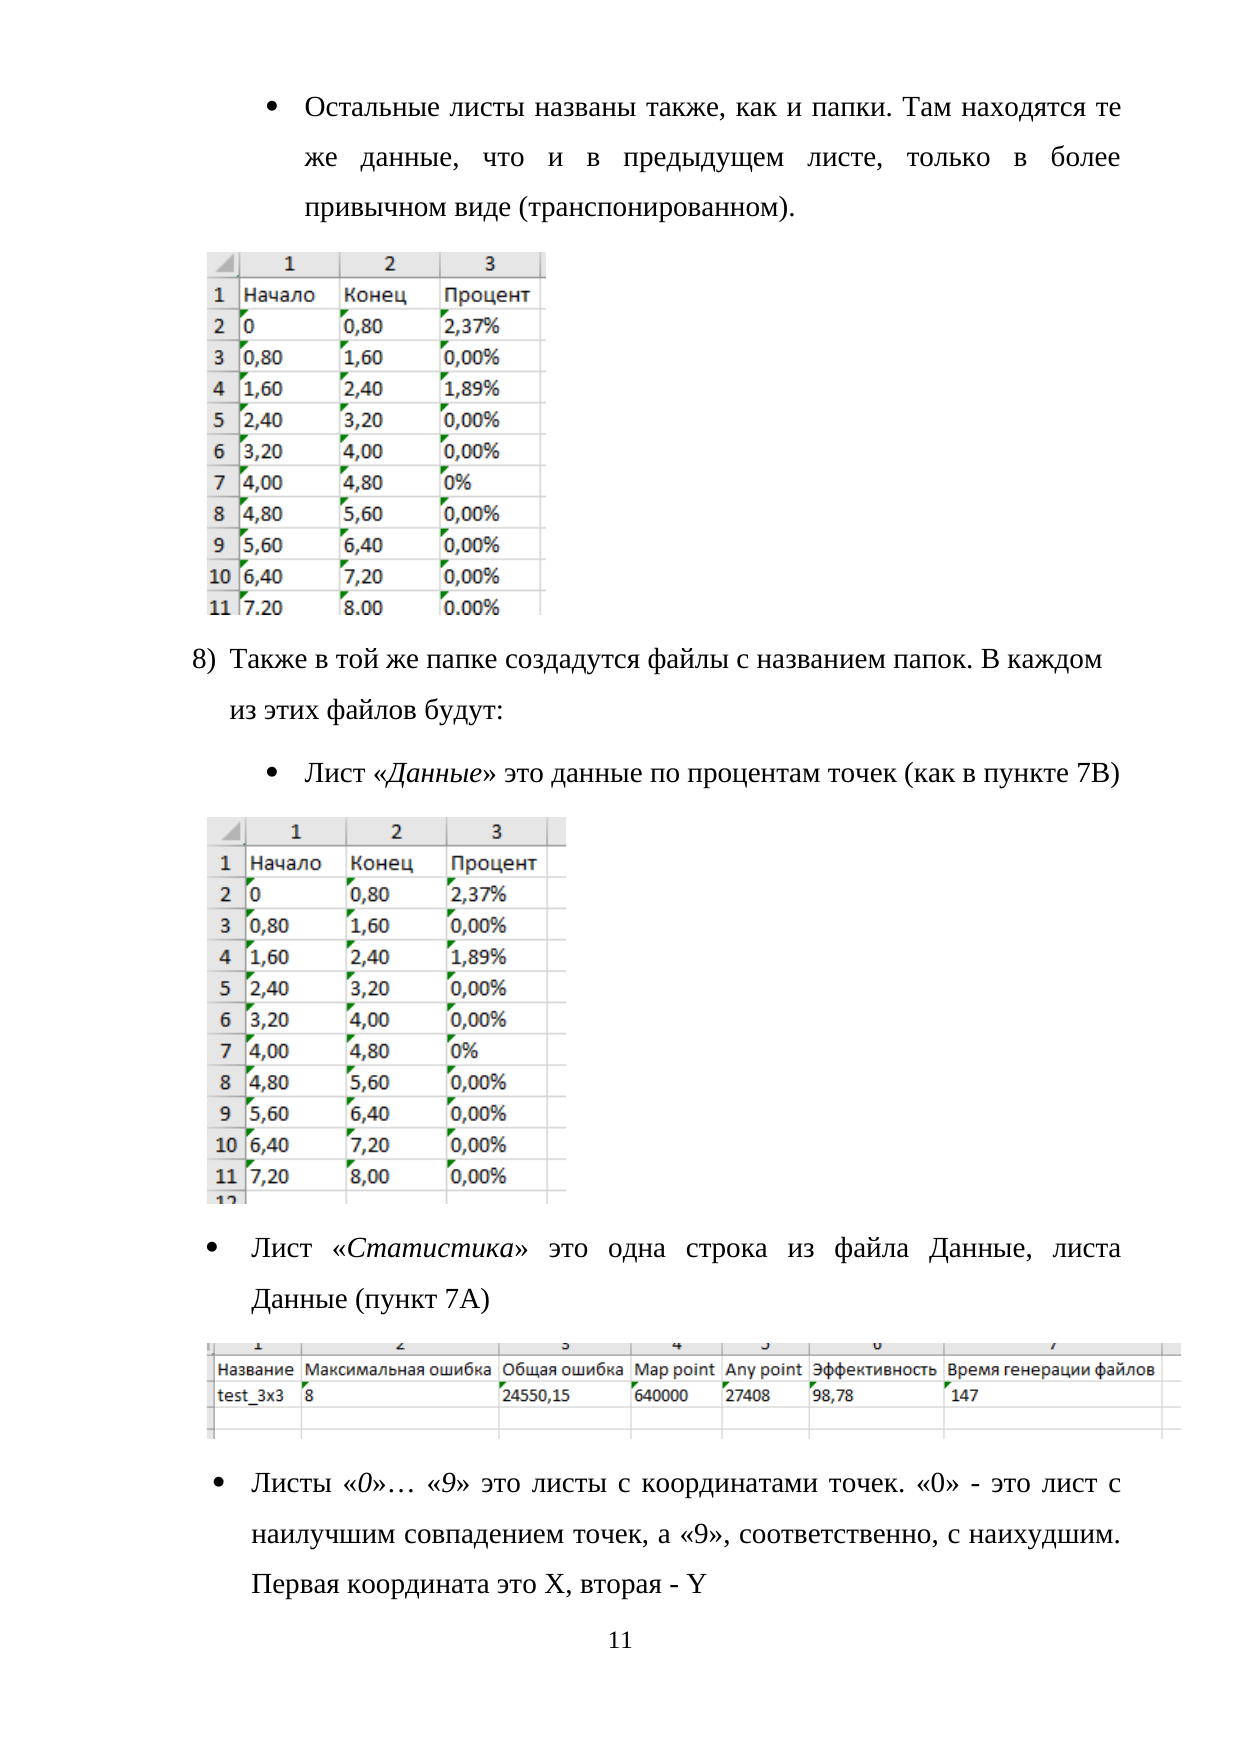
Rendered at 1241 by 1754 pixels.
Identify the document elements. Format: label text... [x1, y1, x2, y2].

list Лист «Статистика» это одна строка из файла Данные, листа Данные (пункт 7А) [207, 1230, 1122, 1314]
list Остальные листы названы также, как и папки. Там находятся те же данные, что и в предыдущем листе, только в более привычном виде (транспонированном). [267, 89, 1122, 223]
list Также в той же папке создадутся файлы с названием папок. В каждом из этих файлов будут: [192, 642, 1122, 725]
list Листы «0»… «9» это листы с координатами точек. «0» - это лист с наилучшим совпадением точек, а «9», соответственно, с наихудшим. Первая координата это X, вторая - Y [213, 1465, 1122, 1599]
list Лист «Данные» это данные по процентам точек (как в пункте 7В) [267, 755, 1122, 788]
picture [206, 1343, 1182, 1439]
picture [206, 817, 567, 1204]
picture [206, 252, 546, 615]
